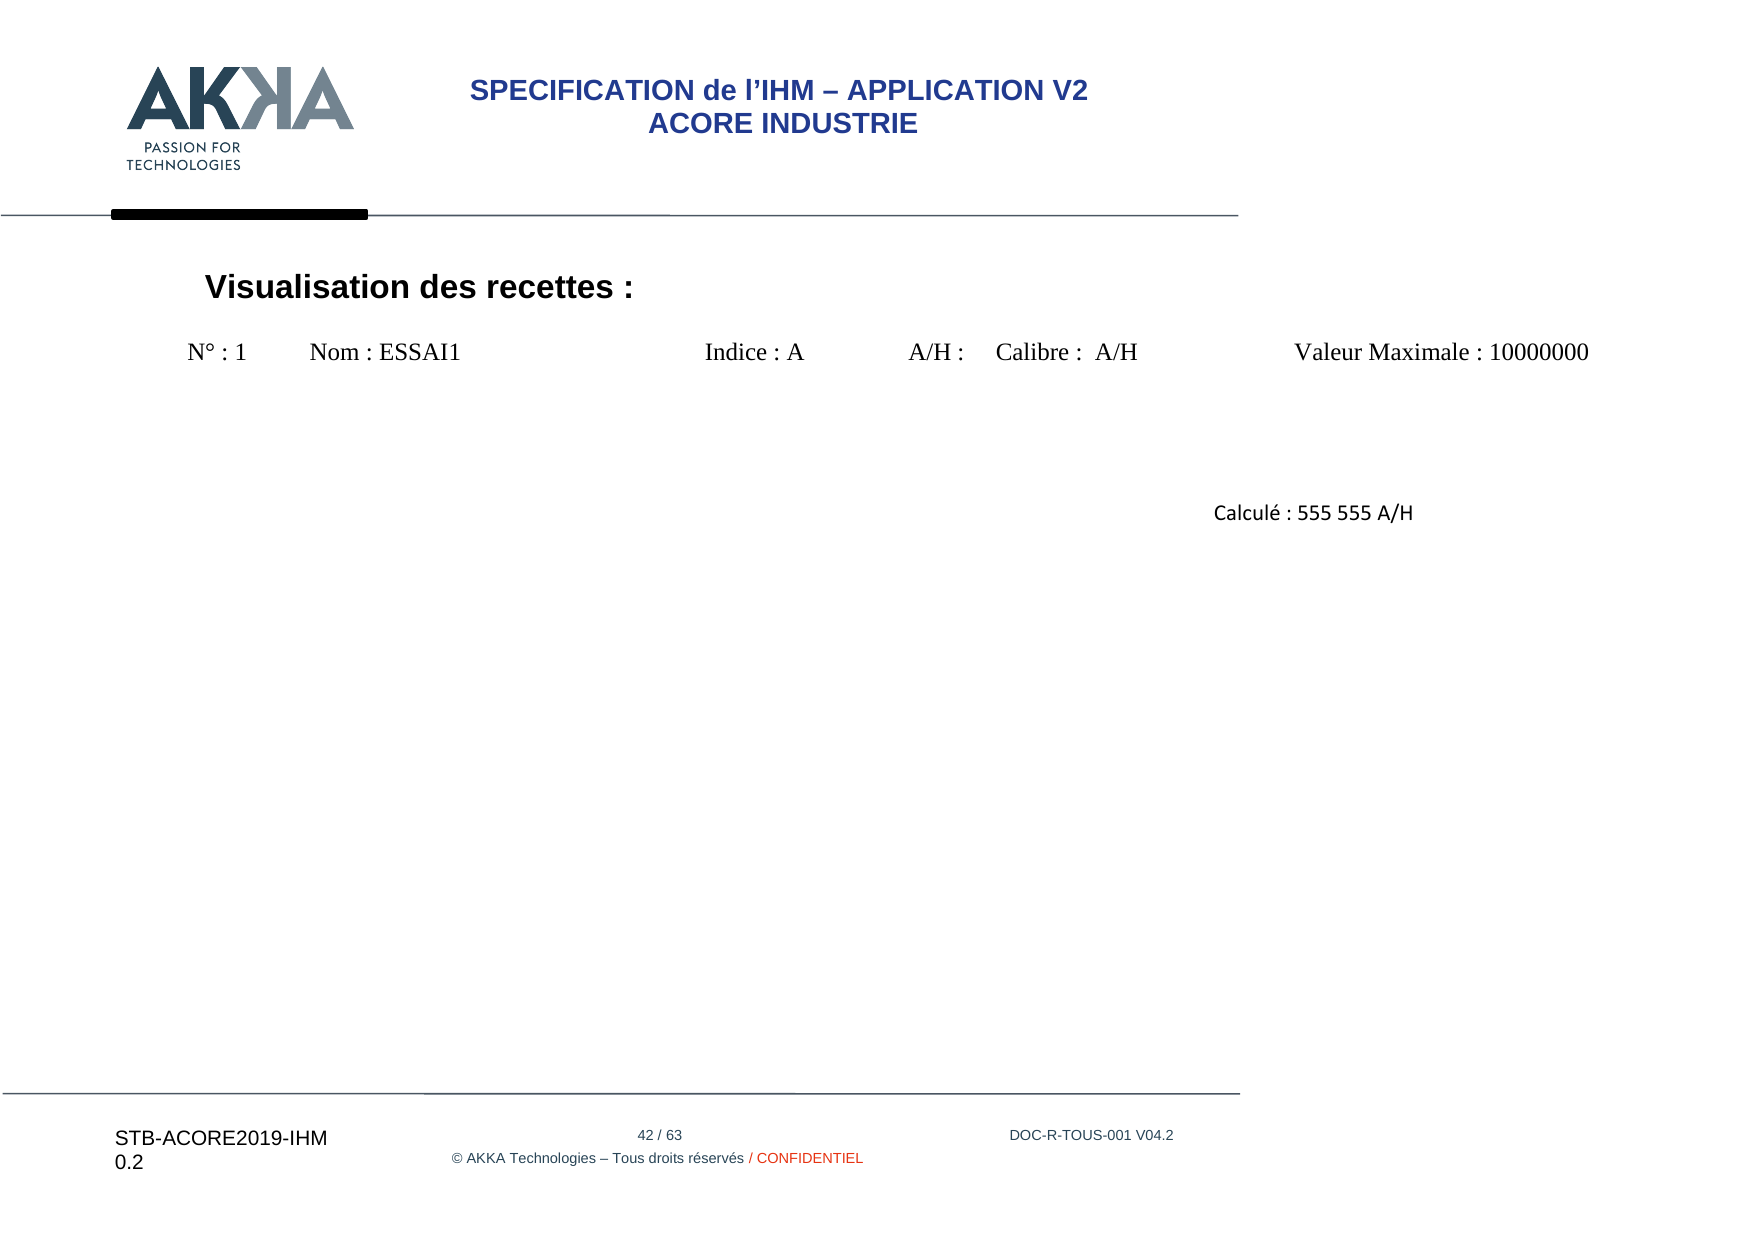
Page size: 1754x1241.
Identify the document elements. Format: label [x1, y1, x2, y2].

picture [119, 56, 355, 176]
